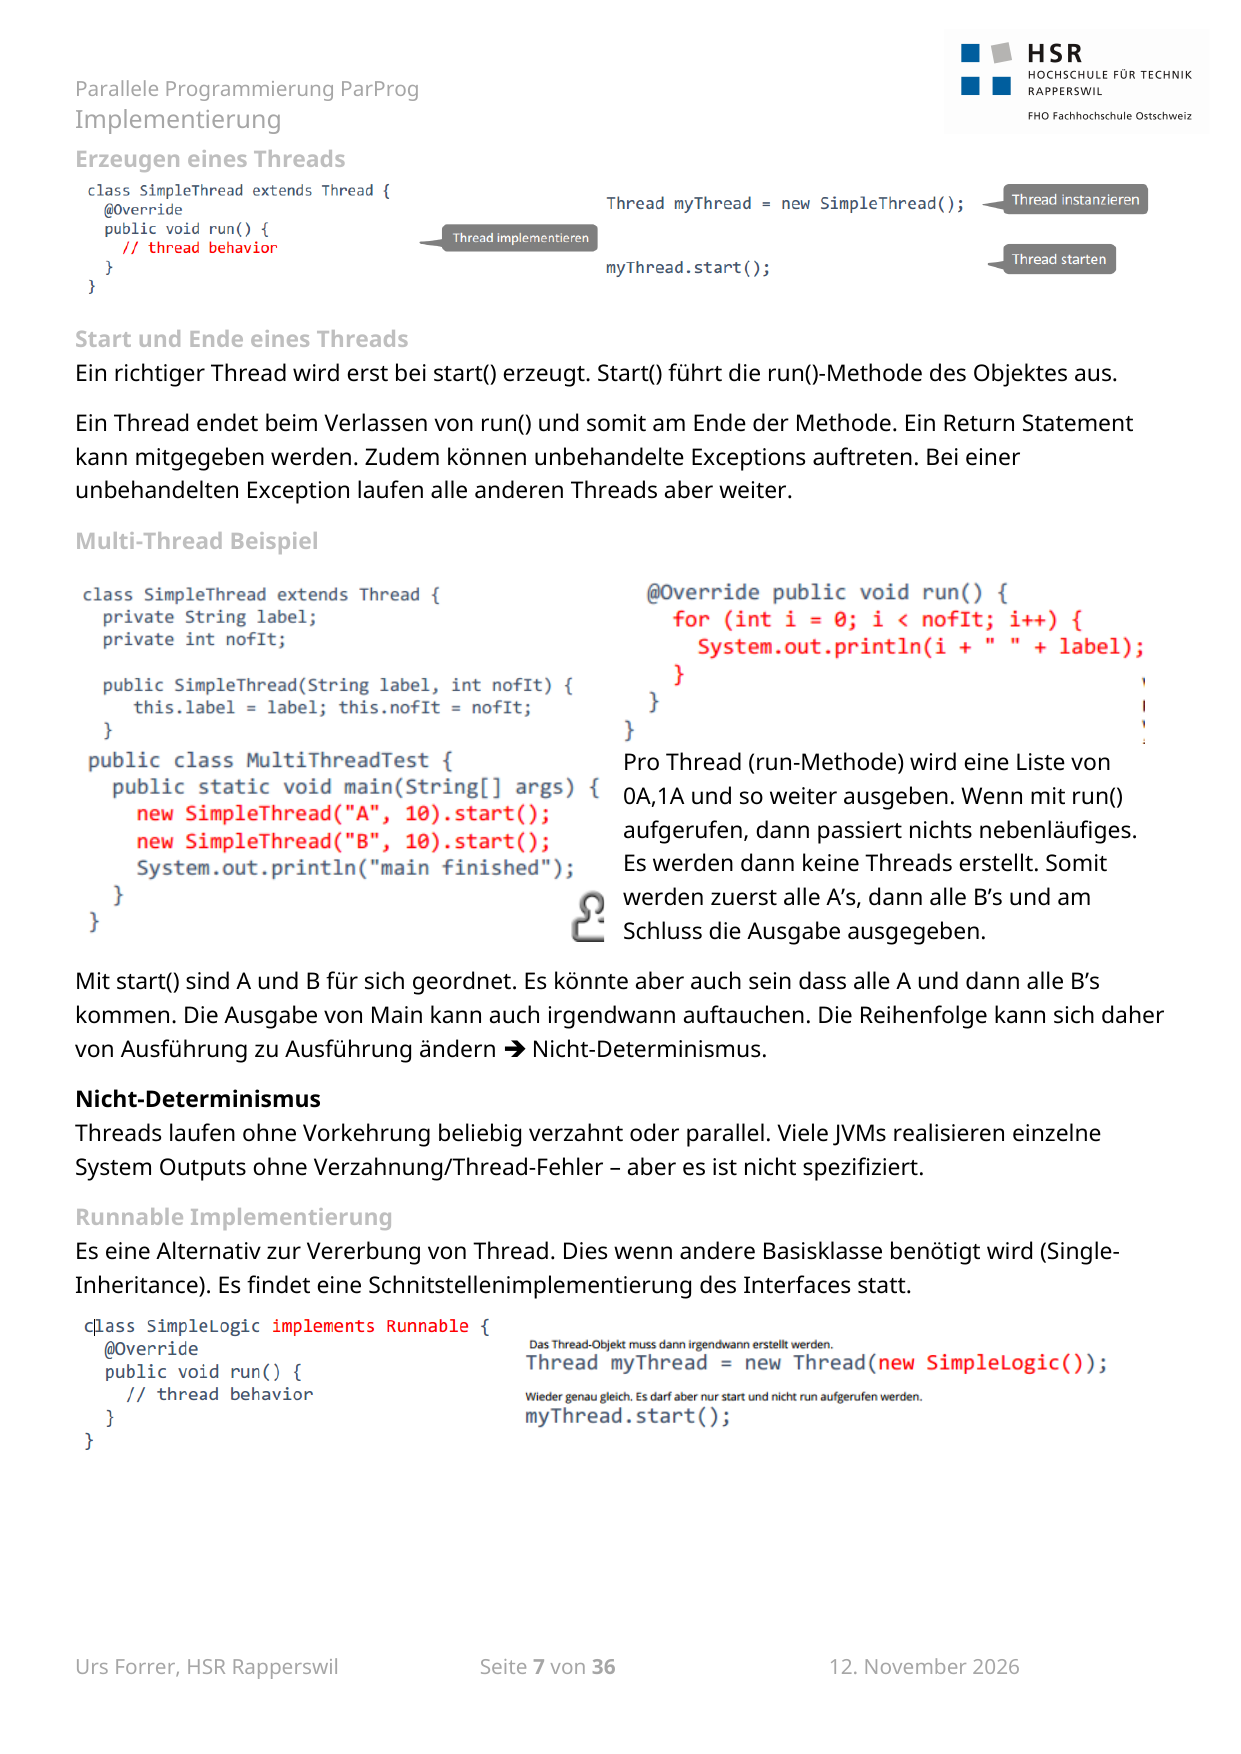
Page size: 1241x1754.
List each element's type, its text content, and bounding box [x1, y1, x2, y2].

picture [943, 29, 1210, 134]
picture [75, 745, 605, 942]
subtitle Start und Ende eines Threads [75, 323, 1165, 354]
subtitle Implementierung [75, 102, 1165, 136]
text Ein Thread endet beim Verlassen von run() und somit am Ende der Methode. Ein Return Statement kann mitgegeben werden. Zudem können unbehandelte Exceptions auftreten. Bei einer unbehandelten Exception laufen alle anderen Threads aber weiter. [75, 407, 1165, 506]
subtitle Multi-Thread Beispiel [75, 525, 1165, 556]
picture [75, 1302, 1155, 1455]
text Mit start() sind A und B für sich geordnet. Es könnte aber auch sein dass alle A und dann alle B’s kommen. Die Ausgabe von Main kann auch irgendwann auftauchen. Die Reihenfolge kann sich daher von Ausführung zu Ausführung ändern Nicht-Determinismus. [75, 965, 1165, 1064]
text Nicht-Determinismus Threads laufen ohne Vorkehrung beliebig verzahnt oder parallel. Viele JVMs realisieren einzelne System Outputs ohne Verzahnung/Thread-Fehler – aber es ist nicht spezifiziert. [75, 1083, 1165, 1182]
subtitle Runnable Implementierung [75, 1201, 1165, 1232]
text Ein richtiger Thread wird erst bei start() erzeugt. Start() führt die run()-Methode des Objektes aus. [75, 357, 1165, 388]
subtitle Erzeugen eines Threads [75, 143, 1165, 174]
picture [75, 176, 1162, 304]
picture [75, 558, 1145, 744]
